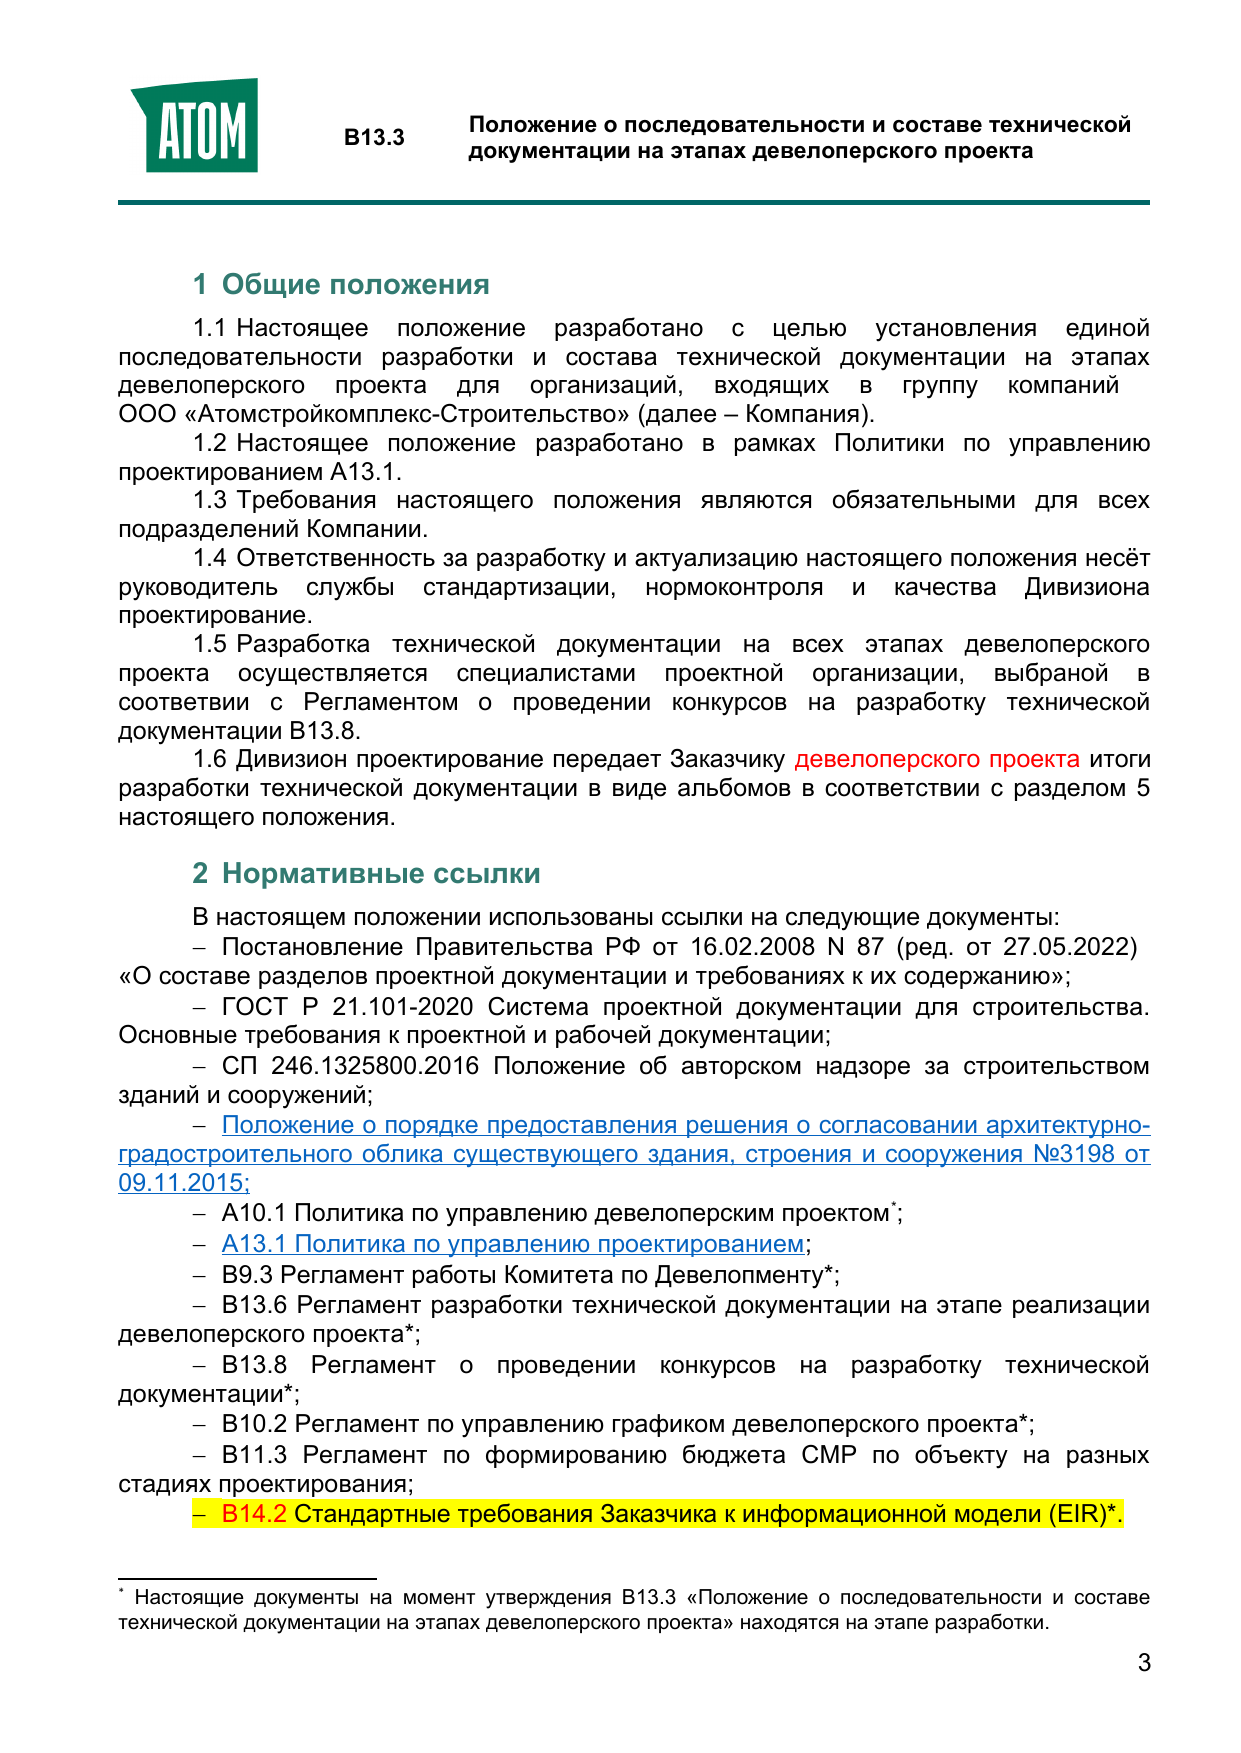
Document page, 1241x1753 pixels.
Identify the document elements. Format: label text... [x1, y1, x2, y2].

picture [129, 75, 261, 175]
subtitle Общие положения [118, 267, 1152, 300]
list Разработка технической документации на всех этапах девелоперского проекта осуществляется специалистами проектной организации, выбраной в соответвии с Регламентом о проведении конкурсов на разработку технической документации В13.8. [118, 629, 1152, 744]
list Настоящее положение разработано в рамках Политики по управлению проектированием А13.1. [118, 428, 1152, 485]
subtitle Нормативные ссылки [118, 856, 1152, 889]
list Постановление Правительства РФ от 16.02.2008 N 87 (ред. от 27.05.2022) «О составе разделов проектной документации и требованиях к их содержанию»; [118, 931, 1152, 990]
list В9.3 Регламент работы Комитета по Девелопменту*; [118, 1258, 1152, 1289]
list Ответственность за разработку и актуализацию настоящего положения несёт руководитель службы стандартизации, нормоконтроля и качества Дивизиона проектирование. [118, 543, 1152, 629]
text В настоящем положении использованы ссылки на следующие документы: [192, 902, 1152, 931]
list Требования настоящего положения являются обязательными для всех подразделений Компании. [118, 485, 1152, 543]
list Положение о порядке предоставления решения о согласовании архитектурно-градостроительного облика существующего здания, строения и сооружения №3198 от 09.11.2015; [118, 1109, 1152, 1197]
list В14.2 Стандартные требования Заказчика к информационной модели (EIR)*. [118, 1497, 1152, 1528]
list В10.2 Регламент по управлению графиком девелоперского проекта*; [118, 1407, 1152, 1438]
list В11.3 Регламент по формированию бюджета СМР по объекту на разных стадиях проектирования; [118, 1438, 1152, 1497]
list А13.1 Политика по управлению проектированием; [118, 1227, 1152, 1258]
list ГОСТ Р 21.101-2020 Система проектной документации для строительства. Основные требования к проектной и рабочей документации; [118, 990, 1152, 1049]
list Настоящее положение разработано с целью установления единой последовательности разработки и состава технической документации на этапах девелоперского проекта для организаций, входящих в группу компаний ООО «Атомстройкомплекс-Строительство» (далее – Компания). [118, 313, 1152, 428]
list А10.1 Политика по управлению девелоперским проектом; [118, 1197, 1152, 1227]
list В13.6 Регламент разработки технической документации на этапе реализации девелоперского проекта*; [118, 1289, 1152, 1348]
list Дивизион проектирование передает Заказчику девелоперского проекта итоги разработки технической документации в виде альбомов в соответствии с разделом 5 настоящего положения. [118, 744, 1152, 831]
list В13.8 Регламент о проведении конкурсов на разработку технической документации*; [118, 1348, 1152, 1407]
list СП 246.1325800.2016 Положение об авторском надзоре за строительством зданий и сооружений; [118, 1049, 1152, 1109]
